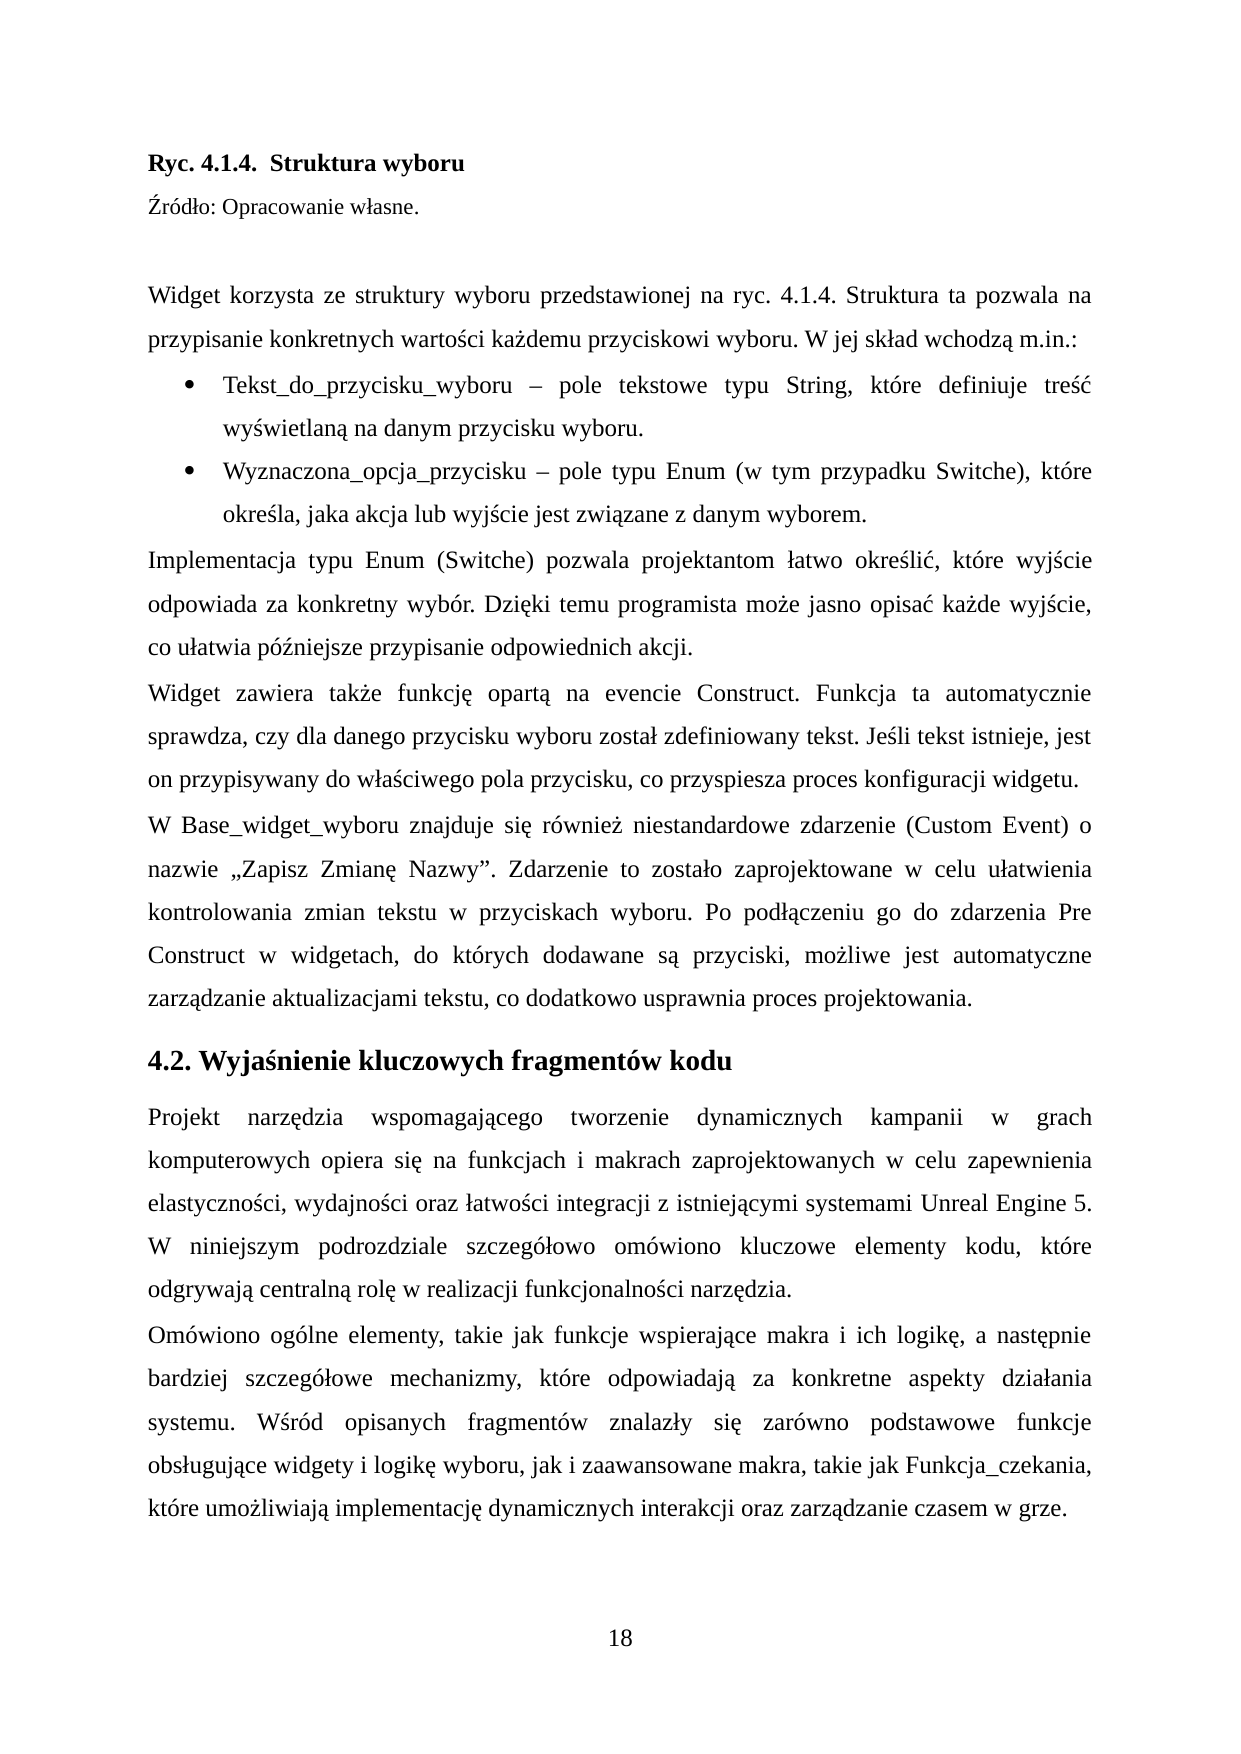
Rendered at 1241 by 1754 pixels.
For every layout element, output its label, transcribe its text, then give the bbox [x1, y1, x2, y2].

text Ryc. 4.1.4. Struktura wyboru [148, 148, 1093, 176]
text Źródło: Opracowanie własne. [148, 193, 1093, 219]
text Projekt narzędzia wspomagającego tworzenie dynamicznych kampanii w grach komputerowych opiera się na funkcjach i makrach zaprojektowanych w celu zapewnienia elastyczności, wydajności oraz łatwości integracji z istniejącymi systemami Unreal Engine 5. W niniejszym podrozdziale szczegółowo omówiono kluczowe elementy kodu, które odgrywają centralną rolę w realizacji funkcjonalności narzędzia. [148, 1102, 1093, 1303]
subtitle 4.2. Wyjaśnienie kluczowych fragmentów kodu [148, 1043, 1093, 1076]
text Widget korzysta ze struktury wyboru przedstawionej na ryc. 4.1.4. Struktura ta pozwala na przypisanie konkretnych wartości każdemu przyciskowi wyboru. W jej skład wchodzą m.in.: [148, 281, 1093, 352]
text W Base_widget_wyboru znajduje się również niestandardowe zdarzenie (Custom Event) o nazwie „Zapisz Zmianę Nazwy”. Zdarzenie to zostało zaprojektowane w celu ułatwienia kontrolowania zmian tekstu w przyciskach wyboru. Po podłączeniu go do zdarzenia Pre Construct w widgetach, do których dodawane są przyciski, możliwe jest automatyczne zarządzanie aktualizacjami tekstu, co dodatkowo usprawnia proces projektowania. [148, 811, 1093, 1012]
text Widget zawiera także funkcję opartą na evencie Construct. Funkcja ta automatycznie sprawdza, czy dla danego przycisku wyboru został zdefiniowany tekst. Jeśli tekst istnieje, jest on przypisywany do właściwego pola przycisku, co przyspiesza proces konfiguracji widgetu. [148, 678, 1093, 793]
text Omówiono ogólne elementy, takie jak funkcje wspierające makra i ich logikę, a następnie bardziej szczegółowe mechanizmy, które odpowiadają za konkretne aspekty działania systemu. Wśród opisanych fragmentów znalazły się zarówno podstawowe funkcje obsługujące widgety i logikę wyboru, jak i zaawansowane makra, takie jak Funkcja_czekania, które umożliwiają implementację dynamicznych interakcji oraz zarządzanie czasem w grze. [148, 1320, 1093, 1522]
text Implementacja typu Enum (Switche) pozwala projektantom łatwo określić, które wyjście odpowiada za konkretny wybór. Dzięki temu programista może jasno opisać każde wyjście, co ułatwia późniejsze przypisanie odpowiednich akcji. [148, 546, 1093, 661]
list Tekst_do_przycisku_wyboru – pole tekstowe typu String, które definiuje treść wyświetlaną na danym przycisku wyboru. [185, 370, 1093, 442]
list Wyznaczona_opcja_przycisku – pole typu Enum (w tym przypadku Switche), które określa, jaka akcja lub wyjście jest związane z danym wyborem. [185, 456, 1093, 528]
